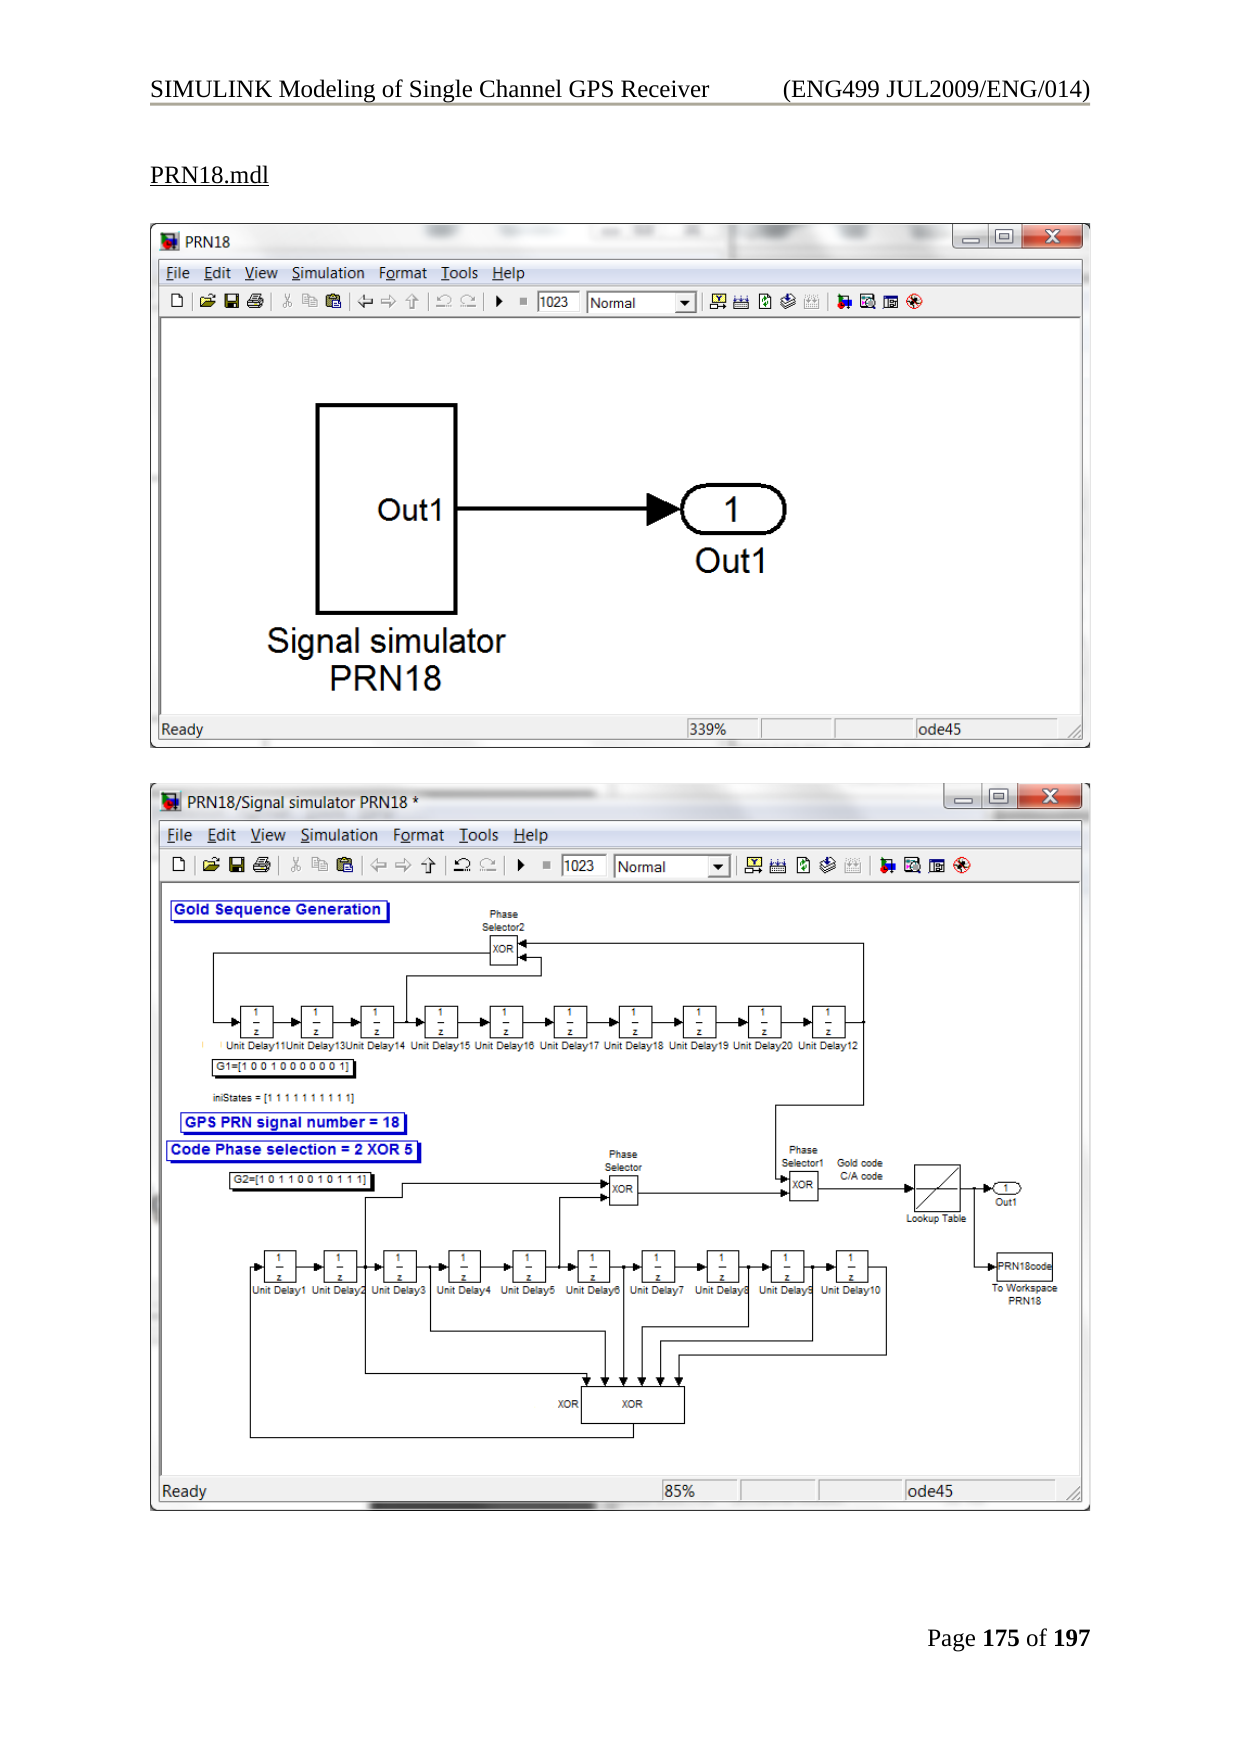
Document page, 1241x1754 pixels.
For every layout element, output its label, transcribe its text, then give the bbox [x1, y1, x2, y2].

picture [150, 223, 1091, 748]
text PRN18.mdl [150, 160, 1090, 189]
picture [150, 783, 1091, 1511]
